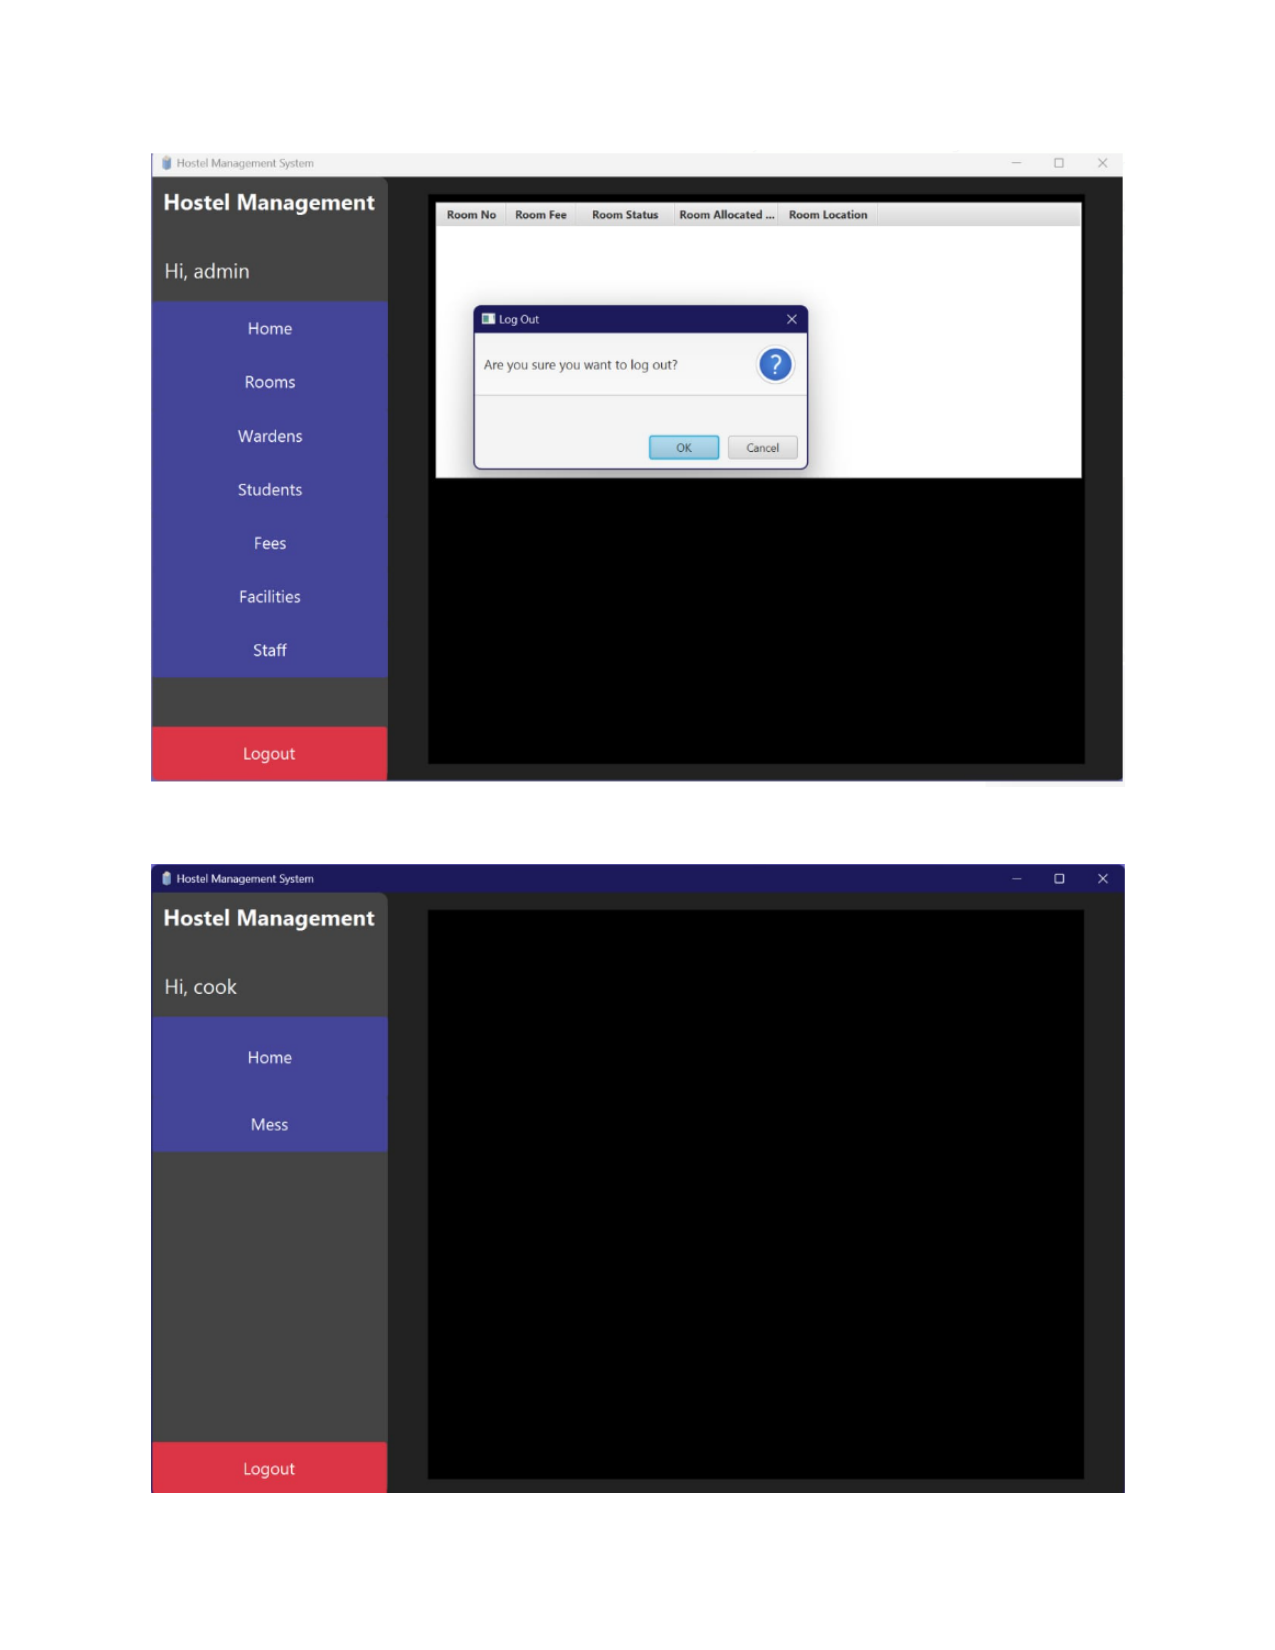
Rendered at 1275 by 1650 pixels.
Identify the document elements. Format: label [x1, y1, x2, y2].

picture [150, 864, 1125, 1493]
picture [150, 150, 1125, 787]
